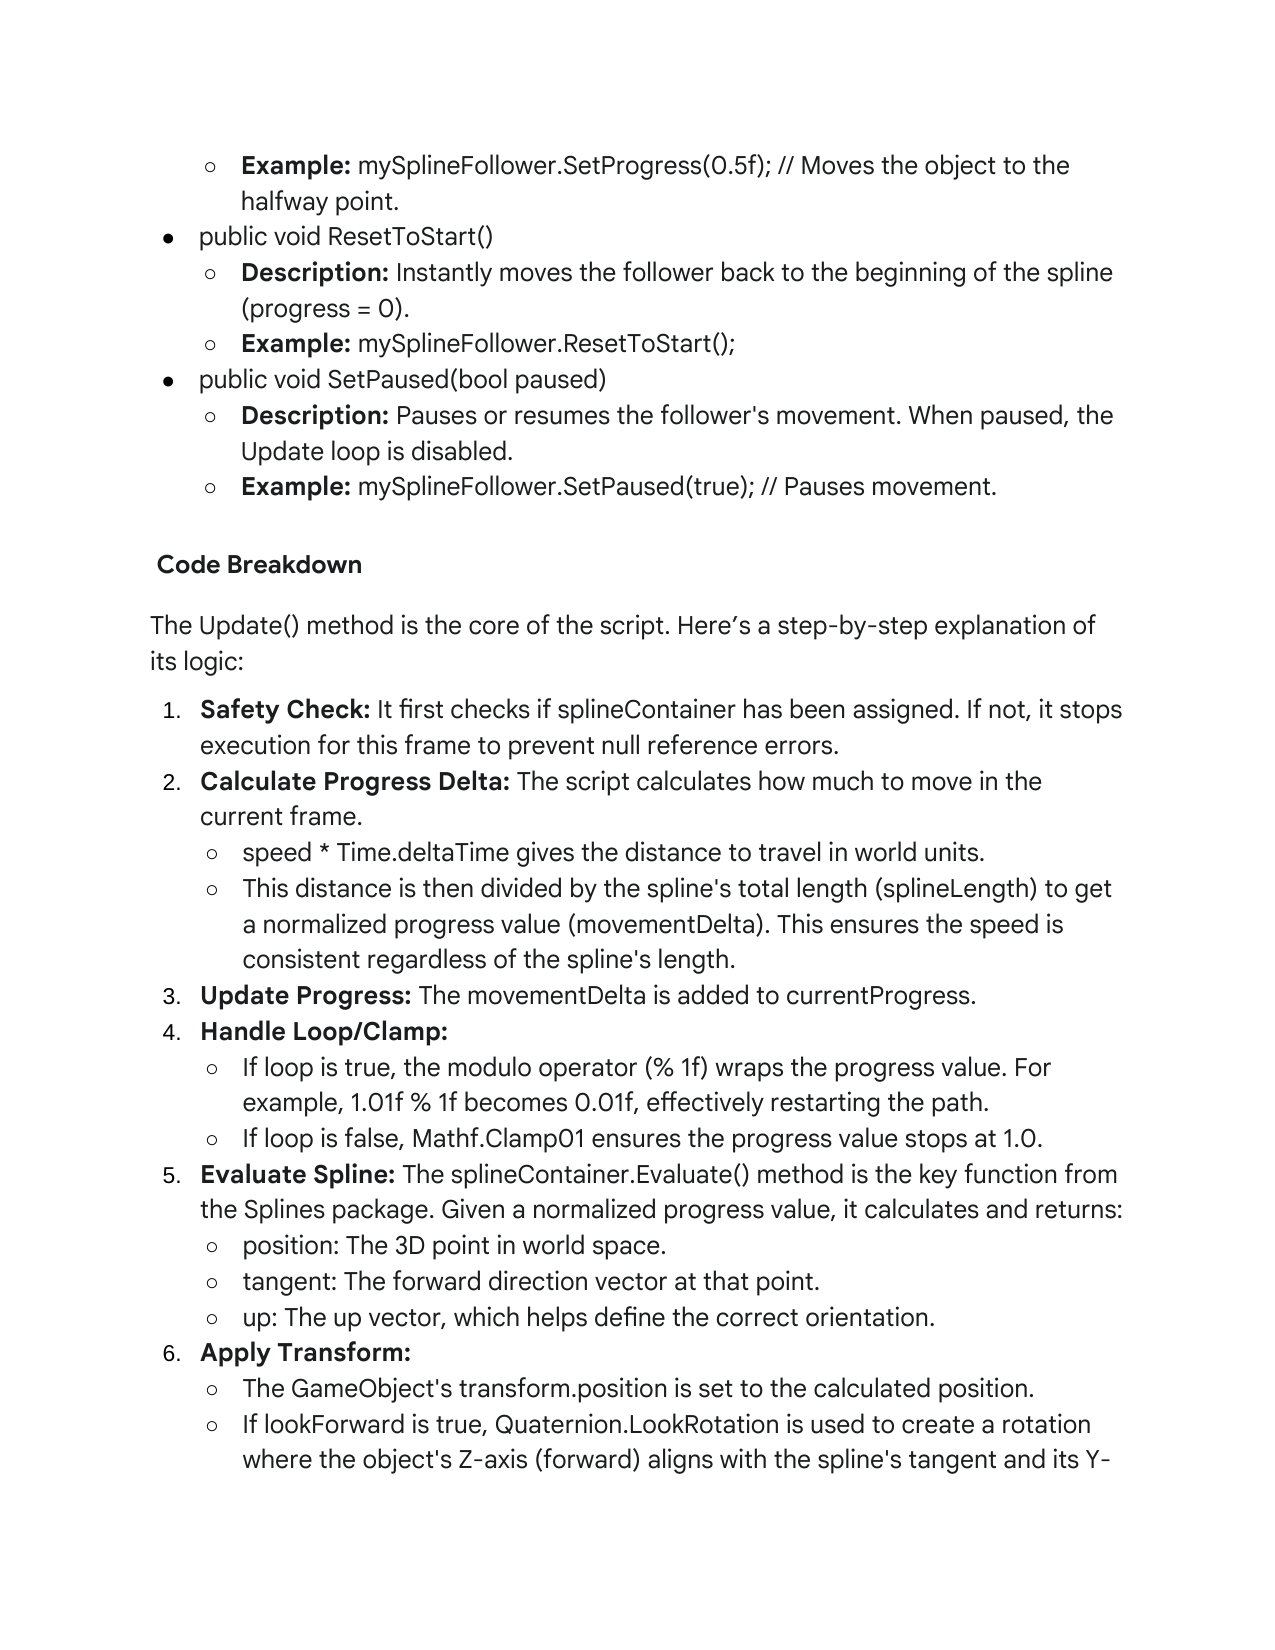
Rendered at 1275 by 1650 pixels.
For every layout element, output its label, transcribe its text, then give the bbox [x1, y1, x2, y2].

list This distance is then divided by the spline's total length (splineLength) to get a normalized progress value (movementDelta). This ensures the speed is consistent regardless of the spline's length. [205, 873, 1125, 976]
list Description: Pauses or resumes the follower's movement. When paused, the Update loop is disabled. [203, 400, 1125, 467]
list Apply Transform: [162, 1338, 1125, 1369]
list The GameObject's transform.position is set to the calculated position. [205, 1373, 1125, 1405]
list If loop is false, Mathf.Clamp01 ensures the progress value stops at 1.0. [205, 1123, 1125, 1154]
text Code Breakdown [150, 550, 1125, 581]
list position: The 3D point in world space. [205, 1230, 1125, 1262]
list Evaluate Spline: The splineContainer.Evaluate() method is the key function from the Splines package. Given a normalized progress value, it calculates and returns: [162, 1159, 1125, 1226]
list If loop is true, the modulo operator (% 1f) wraps the progress value. For example, 1.01f % 1f becomes 0.01f, effectively restarting the path. [205, 1052, 1125, 1119]
list speed * Time.deltaTime gives the distance to travel in world units. [205, 837, 1125, 869]
text The Update() method is the core of the script. Here’s a step-by-step explanation of its logic: [150, 611, 1125, 678]
list tangent: The forward direction vector at that point. [205, 1266, 1125, 1297]
list Example: mySplineFollower.SetProgress(0.5f); // Moves the object to the halfway point. [203, 150, 1125, 217]
list Description: Instantly moves the follower back to the beginning of the spline (progress = 0). [203, 257, 1125, 324]
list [205, 1409, 1125, 1476]
list Safety Check: It first checks if splineContainer has been assigned. If not, it stops execution for this frame to prevent null reference errors. [162, 694, 1125, 762]
list Example: mySplineFollower.ResetToStart(); [203, 329, 1125, 360]
list Handle Loop/Clamp: [162, 1016, 1125, 1047]
list up: The up vector, which helps define the correct orientation. [205, 1302, 1125, 1333]
list public void SetPaused(bool paused) [161, 364, 1125, 396]
list public void ResetToStart() [161, 221, 1125, 253]
list Calculate Progress Delta: The script calculates how much to move in the current frame. [162, 766, 1125, 833]
list Update Progress: The movementDelta is added to currentProgress. [162, 980, 1125, 1012]
list Example: mySplineFollower.SetPaused(true); // Pauses movement. [203, 472, 1125, 534]
